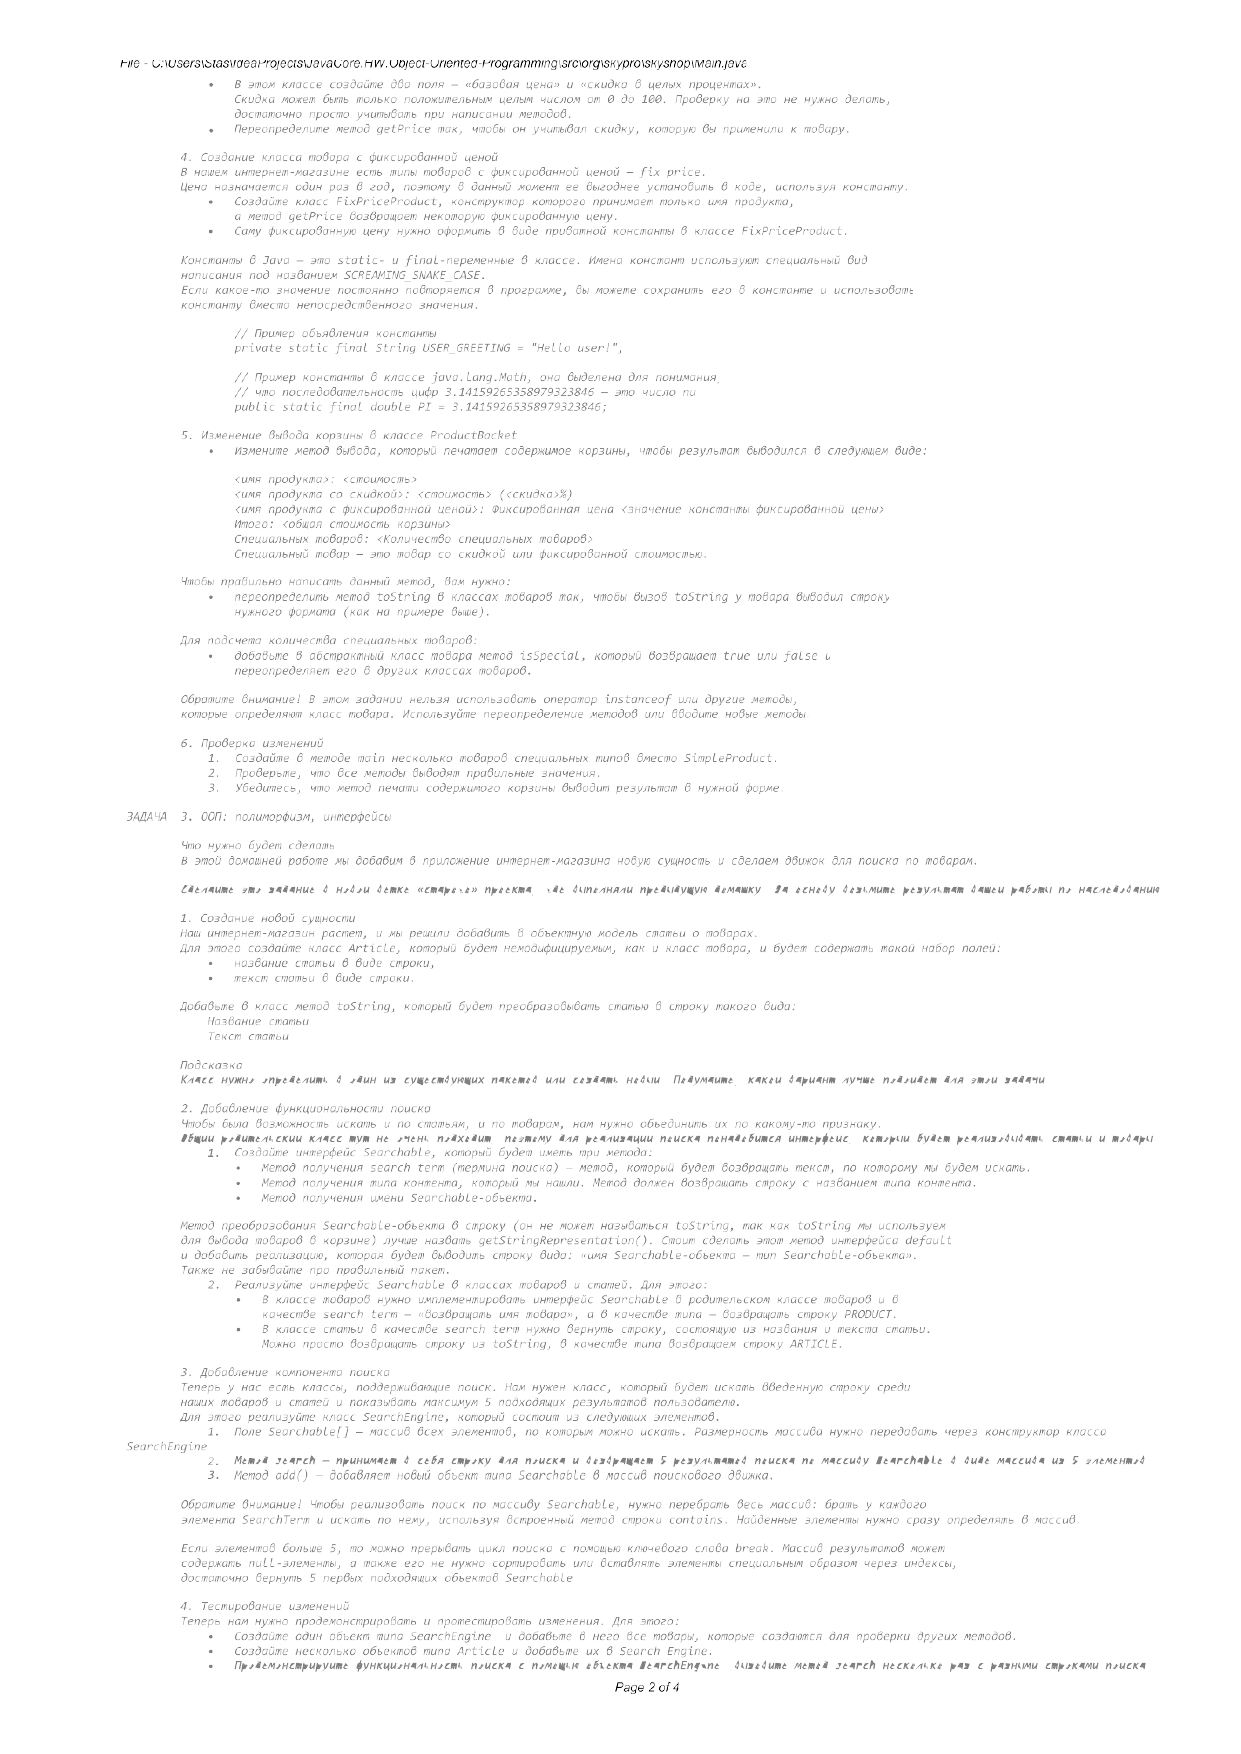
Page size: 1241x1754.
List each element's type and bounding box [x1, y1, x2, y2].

picture [180, 1220, 952, 1350]
picture [181, 1103, 880, 1130]
picture [180, 1001, 795, 1040]
picture [180, 152, 907, 237]
picture [615, 1682, 679, 1694]
picture [181, 255, 913, 311]
picture [181, 1543, 955, 1584]
picture [234, 372, 719, 413]
picture [180, 1601, 1015, 1668]
picture [235, 1147, 1029, 1204]
picture [181, 840, 976, 867]
picture [234, 328, 622, 354]
picture [234, 79, 889, 135]
picture [180, 913, 1000, 984]
picture [180, 635, 831, 677]
picture [126, 811, 391, 823]
picture [180, 1060, 242, 1069]
picture [234, 1469, 772, 1482]
picture [126, 1367, 1106, 1465]
picture [181, 1499, 1079, 1526]
picture [234, 475, 884, 560]
picture [181, 430, 926, 457]
picture [181, 738, 783, 794]
picture [120, 60, 747, 70]
picture [181, 577, 890, 618]
picture [181, 694, 809, 720]
